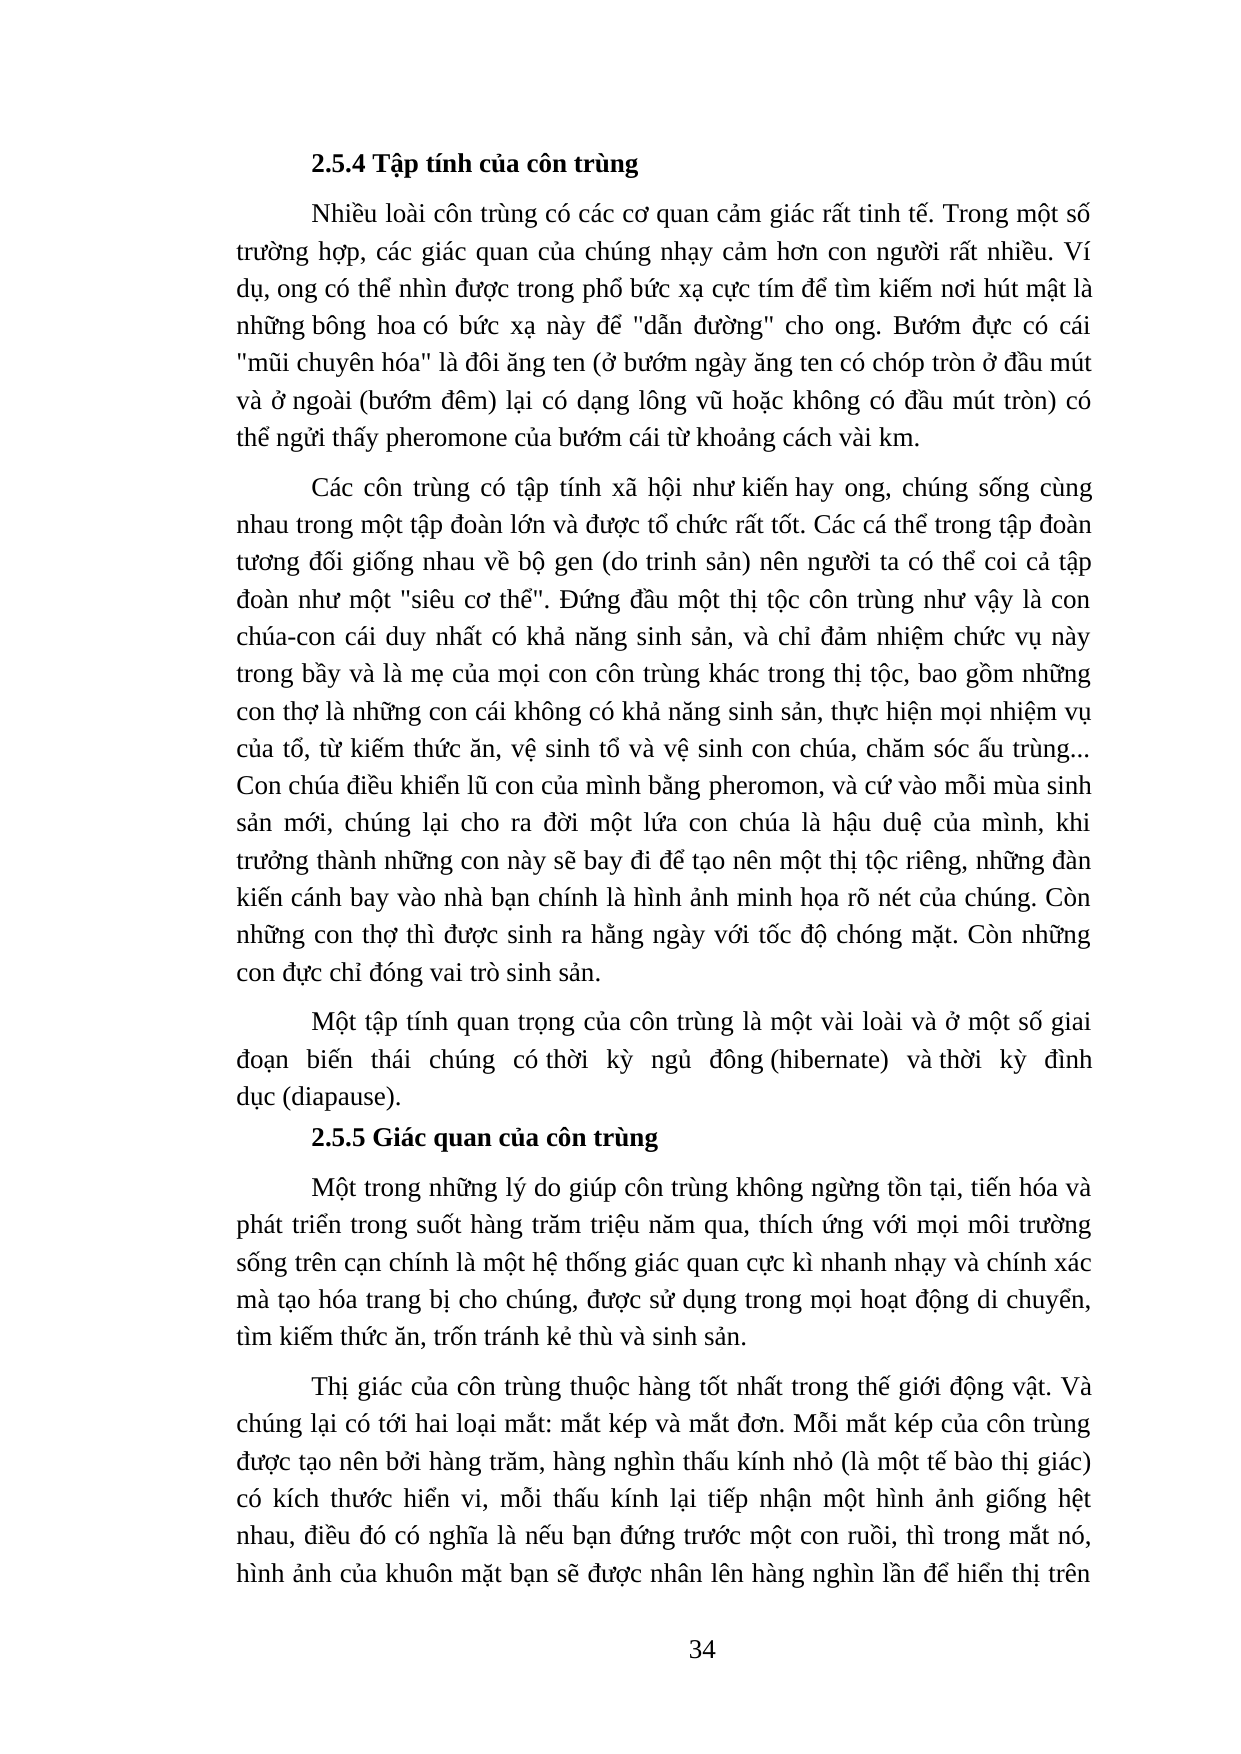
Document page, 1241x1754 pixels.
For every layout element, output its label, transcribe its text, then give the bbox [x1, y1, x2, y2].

text Các côn trùng có tập tính xã hội như kiến hay ong, chúng sống cùng nhau trong một tập đoàn lớn và được tổ chức rất tốt. Các cá thể trong tập đoàn tương đối giống nhau về bộ gen (do trinh sản) nên người ta có thể coi cả tập đoàn như một "siêu cơ thể". Đứng đầu một thị tộc côn trùng như vậy là con chúa-con cái duy nhất có khả năng sinh sản, và chỉ đảm nhiệm chức vụ này trong bầy và là mẹ của mọi con côn trùng khác trong thị tộc, bao gồm những con thợ là những con cái không có khả năng sinh sản, thực hiện mọi nhiệm vụ của tổ, từ kiếm thức ăn, vệ sinh tổ và vệ sinh con chúa, chăm sóc ấu trùng... Con chúa điều khiển lũ con của mình bằng pheromon, và cứ vào mỗi mùa sinh sản mới, chúng lại cho ra đời một lứa con chúa là hậu duệ của mình, khi trưởng thành những con này sẽ bay đi để tạo nên một thị tộc riêng, những đàn kiến cánh bay vào nhà bạn chính là hình ảnh minh họa rõ nét của chúng. Còn những con thợ thì được sinh ra hằng ngày với tốc độ chóng mặt. Còn những con đực chỉ đóng vai trò sinh sản. [236, 471, 1093, 987]
subtitle 2.5.4 Tập tính của côn trùng [236, 148, 1093, 179]
subtitle 2.5.5 Giác quan của côn trùng [236, 1122, 1093, 1153]
text Nhiều loài côn trùng có các cơ quan cảm giác rất tinh tế. Trong một số trường hợp, các giác quan của chúng nhạy cảm hơn con người rất nhiều. Ví dụ, ong có thể nhìn được trong phổ bức xạ cực tím để tìm kiếm nơi hút mật là những bông hoa có bức xạ này để "dẫn đường" cho ong. Bướm đực có cái "mũi chuyên hóa" là đôi ăng ten (ở bướm ngày ăng ten có chóp tròn ở đầu mút và ở ngoài (bướm đêm) lại có dạng lông vũ hoặc không có đầu mút tròn) có thể ngửi thấy pheromone của bướm cái từ khoảng cách vài km. [236, 197, 1093, 452]
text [236, 1370, 1093, 1588]
text Một trong những lý do giúp côn trùng không ngừng tồn tại, tiến hóa và phát triển trong suốt hàng trăm triệu năm qua, thích ứng với mọi môi trường sống trên cạn chính là một hệ thống giác quan cực kì nhanh nhạy và chính xác mà tạo hóa trang bị cho chúng, được sử dụng trong mọi hoạt động di chuyển, tìm kiếm thức ăn, trốn tránh kẻ thù và sinh sản. [236, 1171, 1093, 1352]
text Một tập tính quan trọng của côn trùng là một vài loài và ở một số giai đoạn biến thái chúng có thời kỳ ngủ đông (hibernate) và thời kỳ đình dục (diapause). [236, 1006, 1093, 1111]
